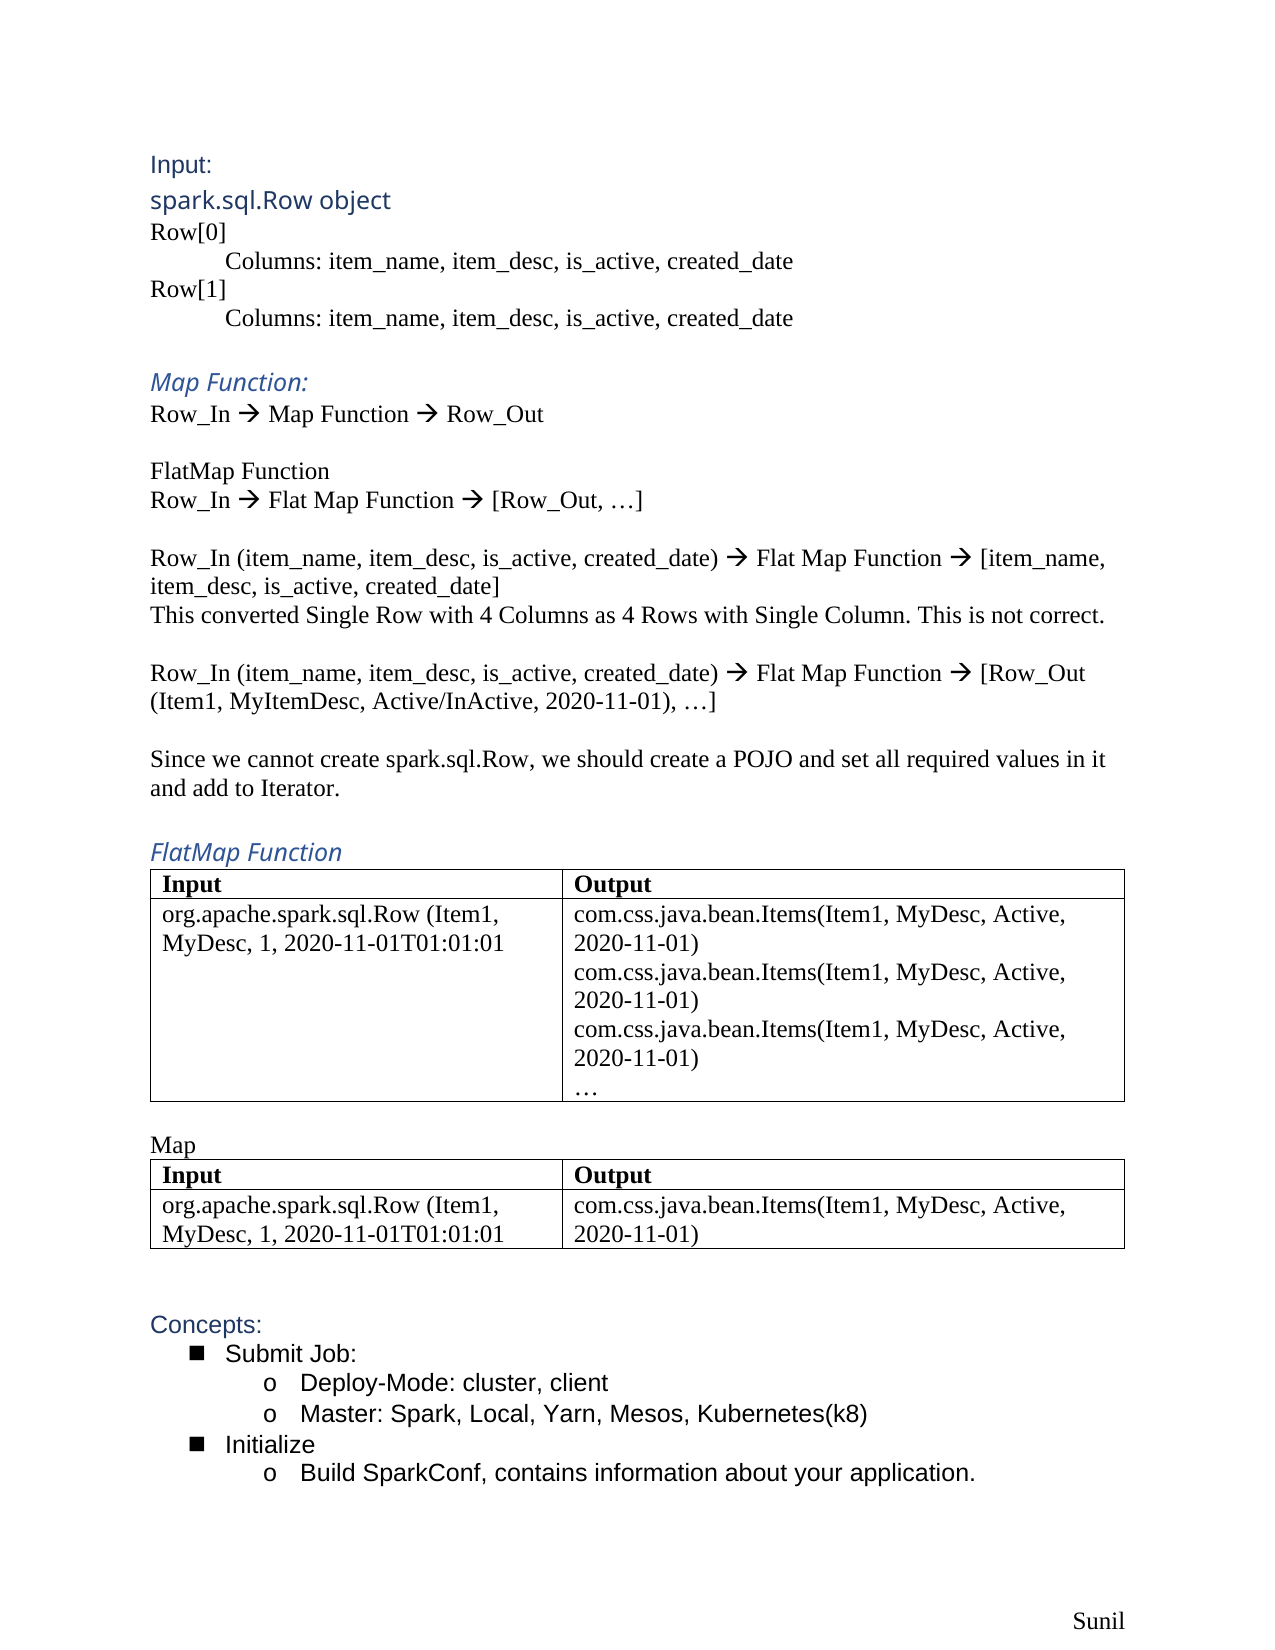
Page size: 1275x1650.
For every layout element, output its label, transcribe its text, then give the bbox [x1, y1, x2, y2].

list Submit Job: [187, 1339, 1125, 1368]
text Row[1] [150, 274, 1125, 303]
text Map [150, 1130, 1125, 1159]
text Since we cannot create spark.sql.Row, we should create a POJO and set all required values in it and add to Iterator. [150, 744, 1125, 801]
table_cell org.apache.spark.sql.Row (Item1, MyDesc, 1, 2020-11-01T01:01:01 [151, 899, 562, 1101]
subtitle Concepts: [150, 1310, 1125, 1339]
list Build SparkConf, contains information about your application. [262, 1458, 1125, 1489]
subtitle Map Function: [150, 365, 1125, 399]
subtitle FlatMap Function [150, 834, 1125, 868]
text Columns: item_name, item_desc, is_active, created_date [150, 303, 1125, 332]
text Columns: item_name, item_desc, is_active, created_date [150, 246, 1125, 274]
text Row[0] [150, 217, 1125, 246]
text This converted Single Row with 4 Columns as 4 Rows with Single Column. This is not correct. [150, 600, 1125, 629]
text Row_In (item_name, item_desc, is_active, created_date) Flat Map Function [item_name, item_desc, is_active, created_date] [150, 543, 1125, 600]
table_header Output [563, 870, 1124, 898]
table_header Output [563, 1160, 1124, 1189]
list Deploy-Mode: cluster, client [262, 1368, 1125, 1399]
table_cell org.apache.spark.sql.Row (Item1, MyDesc, 1, 2020-11-01T01:01:01 [151, 1190, 562, 1247]
list Master: Spark, Local, Yarn, Mesos, Kubernetes(k8) [262, 1399, 1125, 1429]
subtitle Input: [150, 150, 1125, 179]
table_header Input [151, 1160, 562, 1189]
text Row_In Map Function Row_Out [150, 399, 1125, 428]
table_header Input [151, 870, 562, 898]
text Row_In Flat Map Function [Row_Out, …] [150, 485, 1125, 514]
list Initialize [187, 1429, 1125, 1458]
subtitle spark.sql.Row object [150, 183, 1125, 217]
table_cell com.css.java.bean.Items(Item1, MyDesc, Active, 2020-11-01) [563, 1190, 1124, 1247]
text Row_In (item_name, item_desc, is_active, created_date) Flat Map Function [Row_Out (Item1, MyItemDesc, Active/InActive, 2020-11-01), …] [150, 658, 1125, 715]
table_cell com.css.java.bean.Items(Item1, MyDesc, Active, 2020-11-01) com.css.java.bean.Items(Item1, MyDesc, Active, 2020-11-01) com.css.java.bean.Items(Item1, MyDesc, Active, 2020-11-01) … [563, 899, 1124, 1101]
text FlatMap Function [150, 456, 1125, 485]
